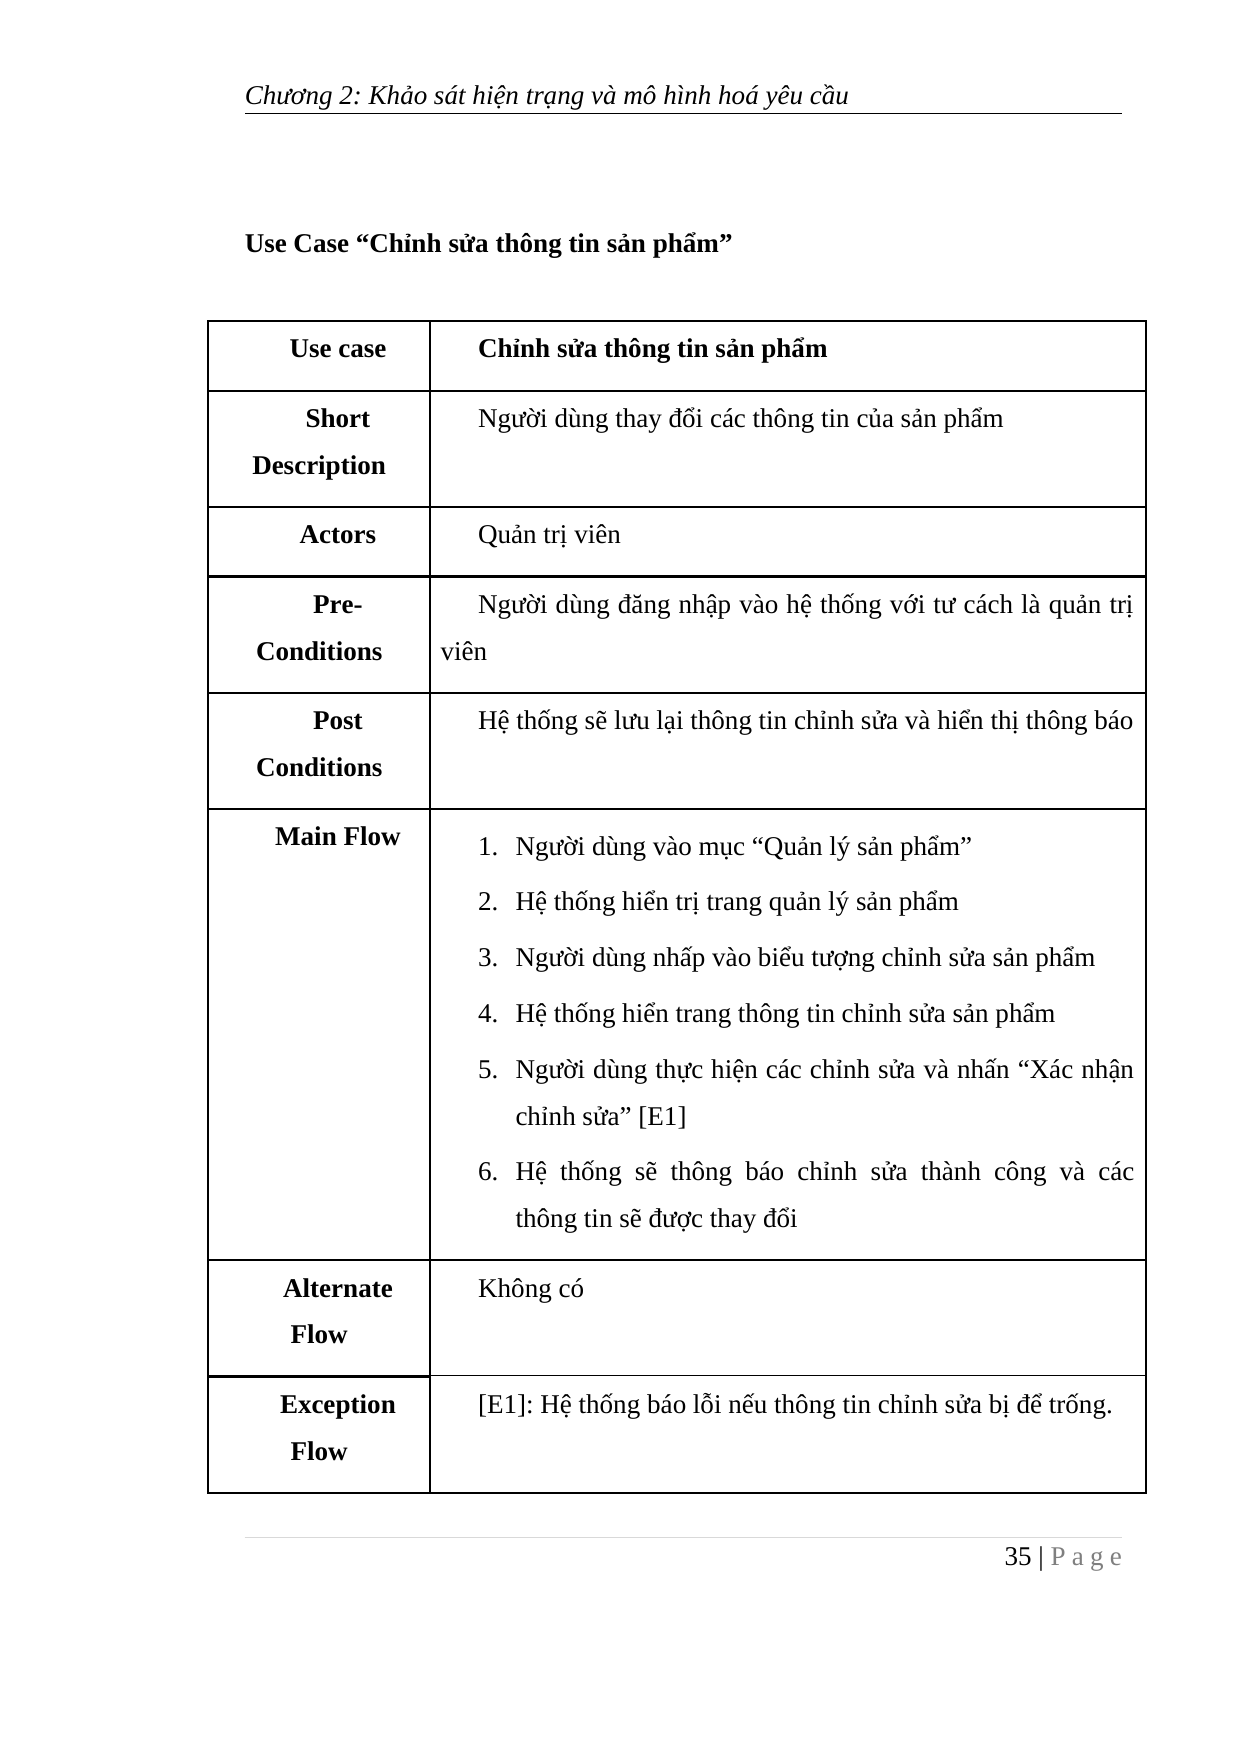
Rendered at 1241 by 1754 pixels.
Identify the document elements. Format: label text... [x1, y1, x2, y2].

table_cell Quản trị viên [431, 508, 1145, 575]
table_cell Người dùng đăng nhập vào hệ thống với tư cách là quản trị viên [431, 578, 1145, 692]
text Use Case “Chỉnh sửa thông tin sản phẩm” [207, 227, 1122, 258]
table_cell Alternate Flow [209, 1261, 429, 1375]
table_cell Exception Flow [209, 1378, 429, 1492]
table_cell Hệ thống sẽ lưu lại thông tin chỉnh sửa và hiển thị thông báo [431, 694, 1145, 808]
table_cell Người dùng vào mục “Quản lý sản phẩm” Hệ thống hiển trị trang quản lý sản phẩm Người dùng nhấp vào biểu tượng chỉnh sửa sản phẩm Hệ thống hiển trang thông tin chỉnh sửa sản phẩm Người dùng thực hiện các chỉnh sửa và nhấn “Xác nhận chỉnh sửa” [E1] Hệ thống sẽ thông báo chỉnh sửa thành công và các thông tin sẽ được thay đổi [431, 810, 1145, 1259]
table_cell Không có [431, 1261, 1145, 1375]
table_cell Post Conditions [209, 694, 429, 808]
table_cell Actors [209, 508, 429, 575]
table_header Chỉnh sửa thông tin sản phẩm [431, 322, 1145, 389]
table_cell Pre-Conditions [209, 578, 429, 692]
table_cell Người dùng thay đổi các thông tin của sản phẩm [431, 392, 1145, 506]
table_cell [E1]: Hệ thống báo lỗi nếu thông tin chỉnh sửa bị để trống. [431, 1376, 1145, 1492]
table_cell Short Description [209, 392, 429, 506]
table_header Use case [209, 322, 429, 389]
table_cell Main Flow [209, 810, 429, 1259]
